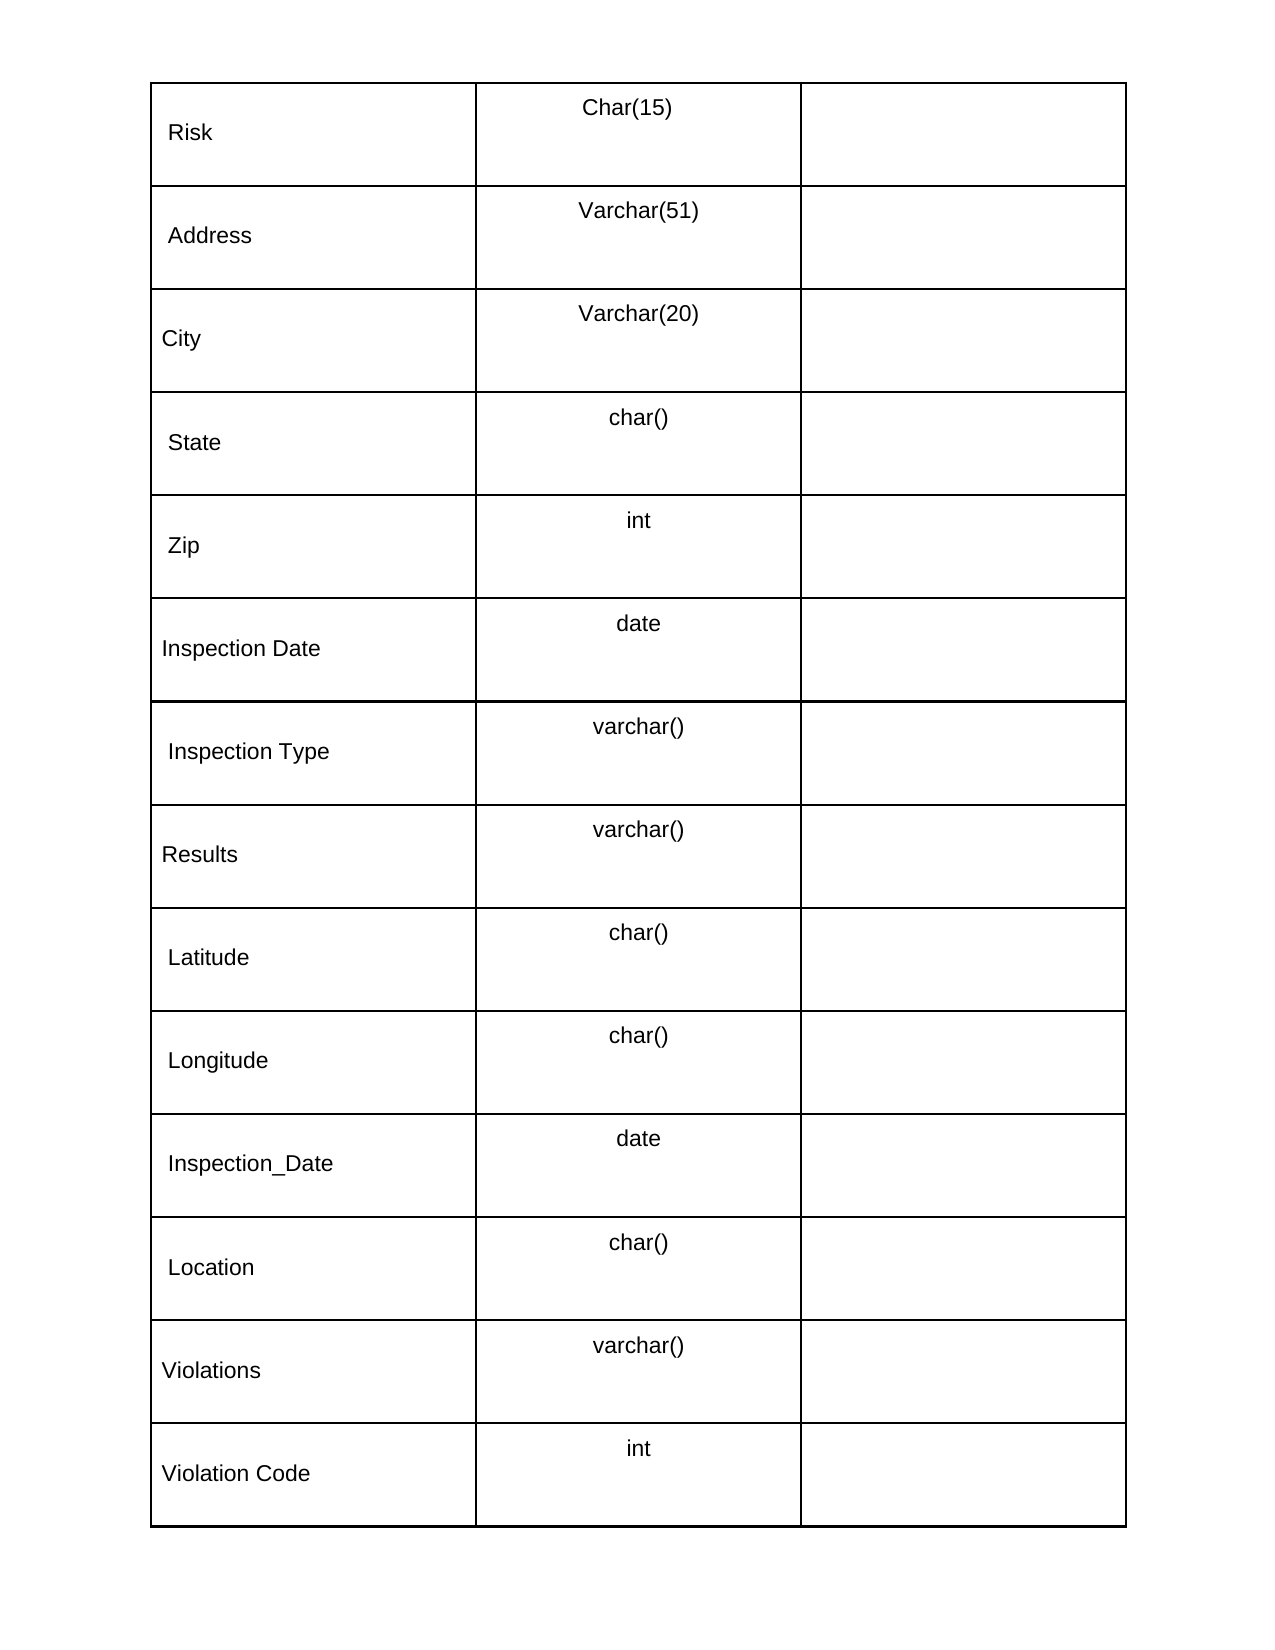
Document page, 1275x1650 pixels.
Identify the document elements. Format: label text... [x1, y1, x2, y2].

table_cell Violation Code [152, 1424, 475, 1525]
table_cell Longitude [152, 1012, 475, 1113]
table_cell [802, 599, 1125, 700]
table_cell [802, 496, 1125, 597]
table_cell [802, 703, 1125, 803]
table_cell [802, 1424, 1125, 1525]
table_cell [802, 187, 1125, 288]
table_cell [802, 393, 1125, 494]
table_cell Inspection_Date [152, 1115, 475, 1216]
table_cell char() [477, 393, 800, 494]
table_cell Inspection Date [152, 599, 475, 700]
table_cell Address [152, 187, 475, 288]
table_cell Latitude [152, 909, 475, 1010]
table_cell State [152, 393, 475, 494]
table_cell Char(15) [477, 84, 800, 185]
table_cell Location [152, 1218, 475, 1319]
table_cell Varchar(20) [477, 290, 800, 391]
table_cell varchar() [477, 703, 800, 803]
table_cell Zip [152, 496, 475, 597]
table_cell [802, 1218, 1125, 1319]
table_cell [802, 1115, 1125, 1216]
table_cell int [477, 1424, 800, 1525]
table_cell Risk [152, 84, 475, 185]
table_cell int [477, 496, 800, 597]
table_cell City [152, 290, 475, 391]
table_cell date [477, 1115, 800, 1216]
table_cell [802, 1012, 1125, 1113]
table_cell [802, 909, 1125, 1010]
table_cell Results [152, 806, 475, 907]
table_cell Violations [152, 1321, 475, 1422]
table_cell [802, 84, 1125, 185]
table_cell [802, 806, 1125, 907]
table_cell [802, 290, 1125, 391]
table_cell Varchar(51) [477, 187, 800, 288]
table_cell varchar() [477, 1321, 800, 1422]
table_cell Inspection Type [152, 703, 475, 803]
table_cell [802, 1321, 1125, 1422]
table_cell char() [477, 909, 800, 1010]
table_cell char() [477, 1218, 800, 1319]
table_cell varchar() [477, 806, 800, 907]
table_cell char() [477, 1012, 800, 1113]
table_cell date [477, 599, 800, 700]
